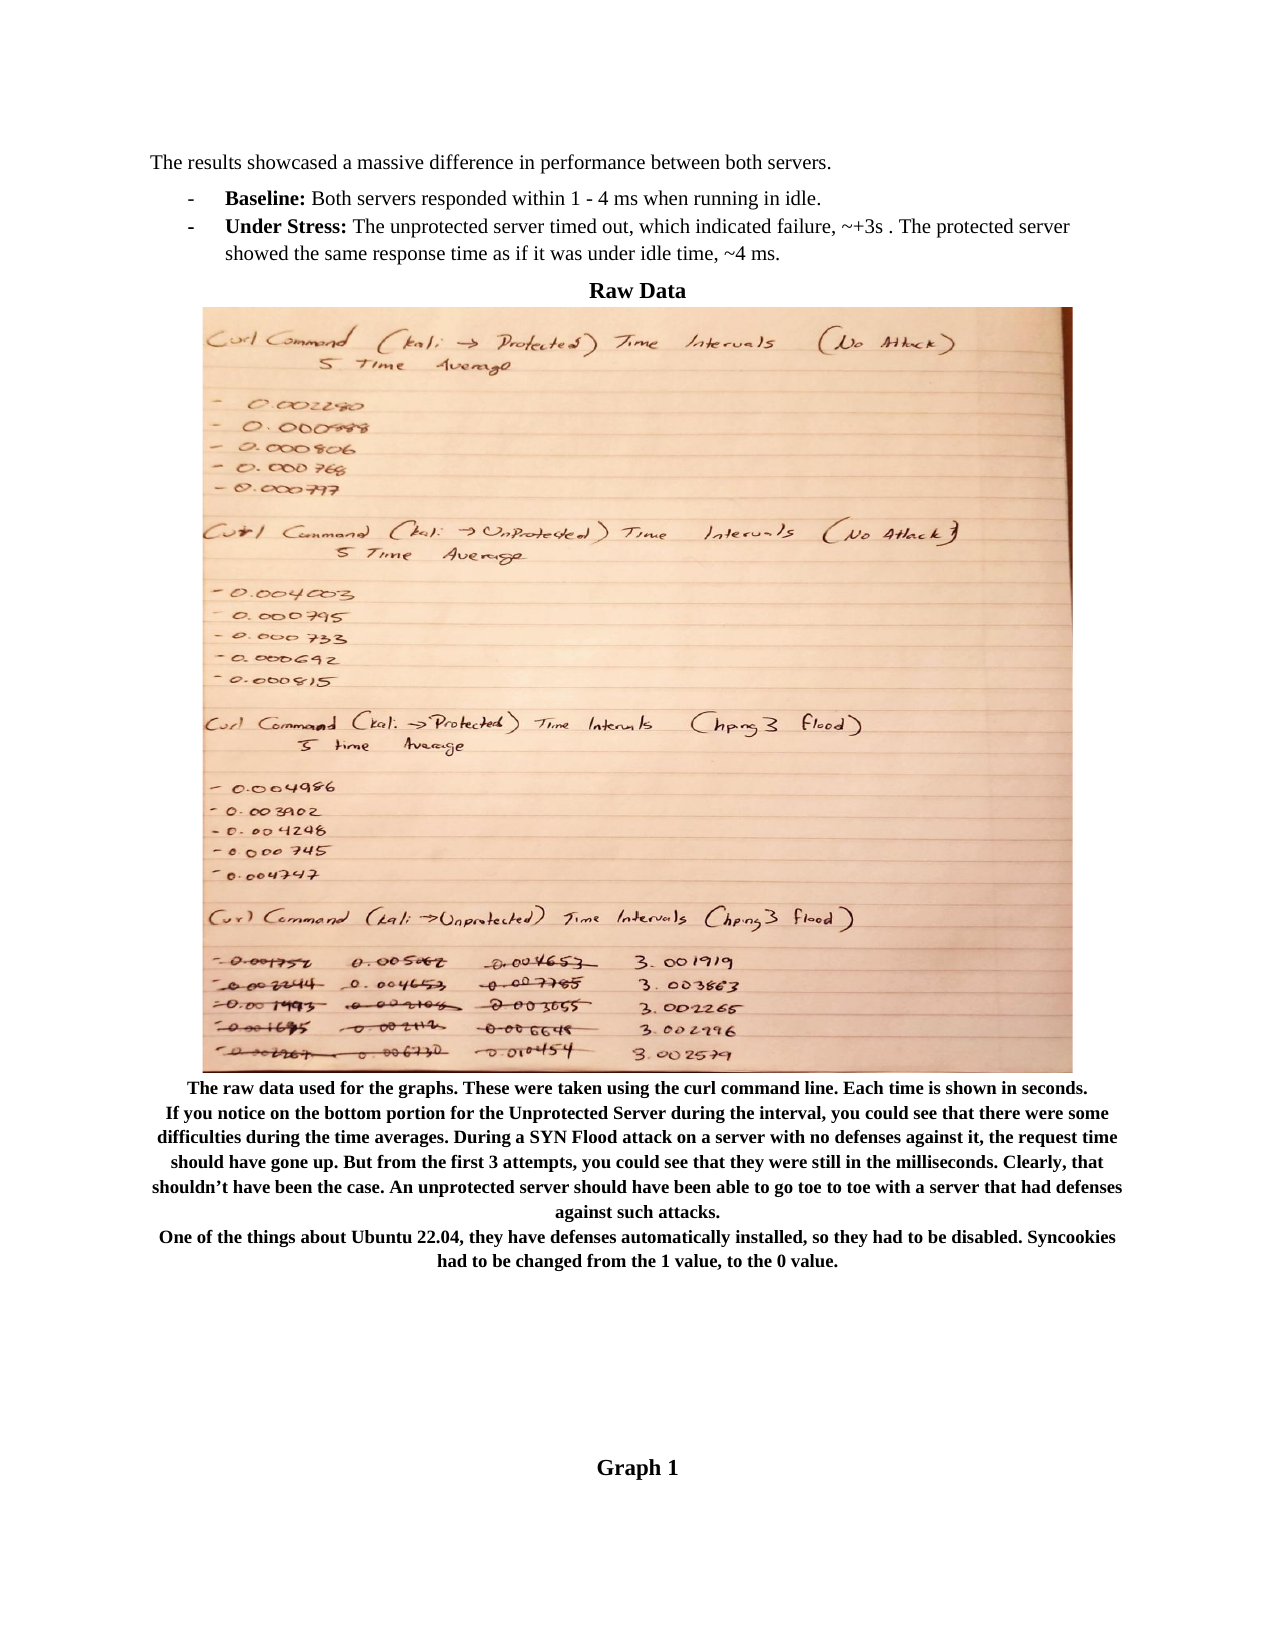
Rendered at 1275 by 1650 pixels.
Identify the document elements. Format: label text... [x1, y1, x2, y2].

list Under Stress: The unprotected server timed out, which indicated failure, ~+3s . The protected server showed the same response time as if it was under idle time, ~4 ms. [187, 213, 1125, 265]
text The raw data used for the graphs. These were taken using the curl command line. Each time is shown in seconds. [150, 1077, 1125, 1098]
list Baseline: Both servers responded within 1 - 4 ms when running in idle. [187, 186, 1125, 210]
picture [202, 307, 1073, 1073]
text The results showcased a massive difference in performance between both servers. [150, 150, 1125, 174]
text One of the things about Ubuntu 22.04, they have defenses automatically installed, so they had to be disabled. Syncookies had to be changed from the 1 value, to the 0 value. [150, 1226, 1125, 1272]
text Raw Data [150, 277, 1125, 303]
text Graph 1 [150, 1454, 1125, 1481]
text If you notice on the bottom portion for the Unprotected Server during the interval, you could see that there were some difficulties during the time averages. During a SYN Flood attack on a server with no defenses against it, the request time should have gone up. But from the first 3 attempts, you could see that they were still in the milliseconds. Clearly, that shouldn’t have been the case. An unprotected server should have been able to go toe to toe with a server that had defenses against such attacks. [150, 1102, 1125, 1222]
